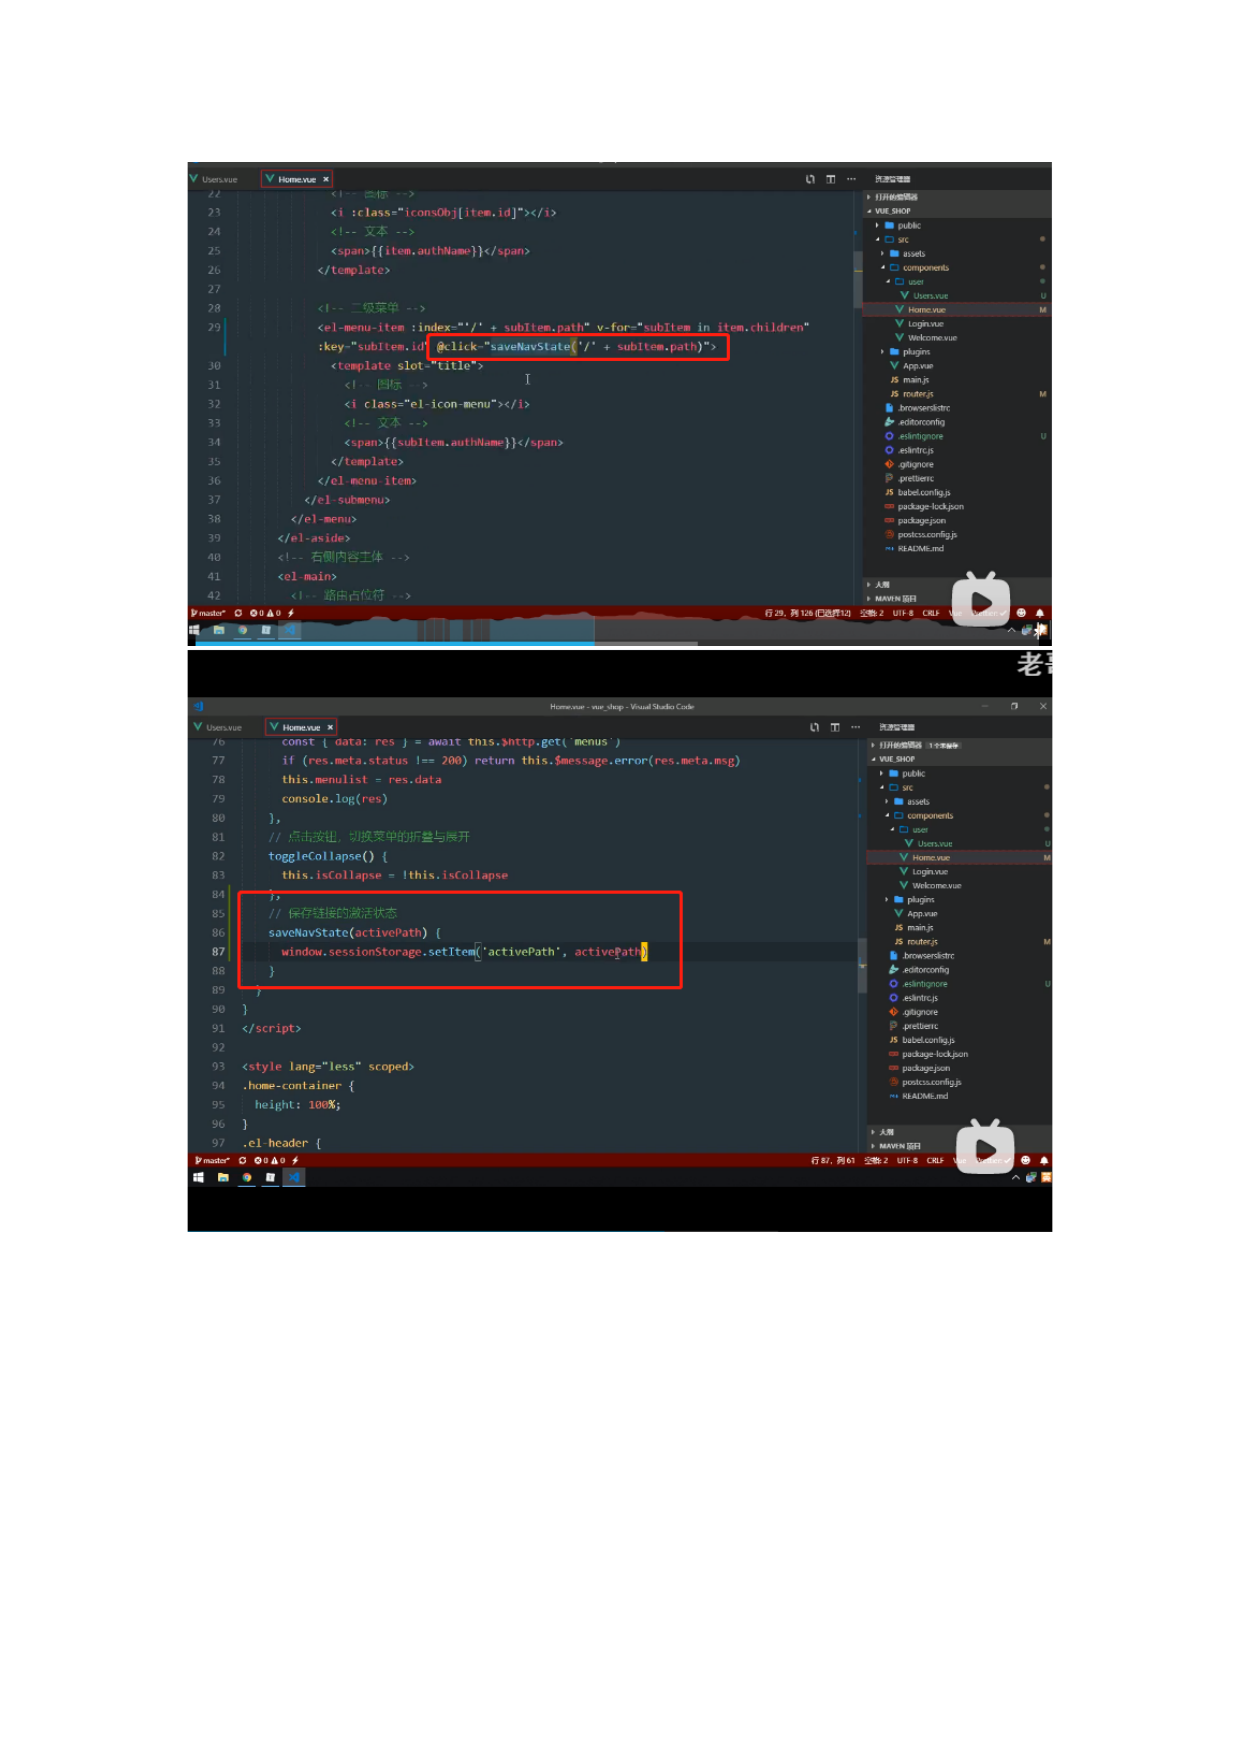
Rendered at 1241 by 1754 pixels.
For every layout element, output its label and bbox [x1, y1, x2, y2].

picture [187, 649, 1053, 1232]
picture [187, 162, 1053, 646]
